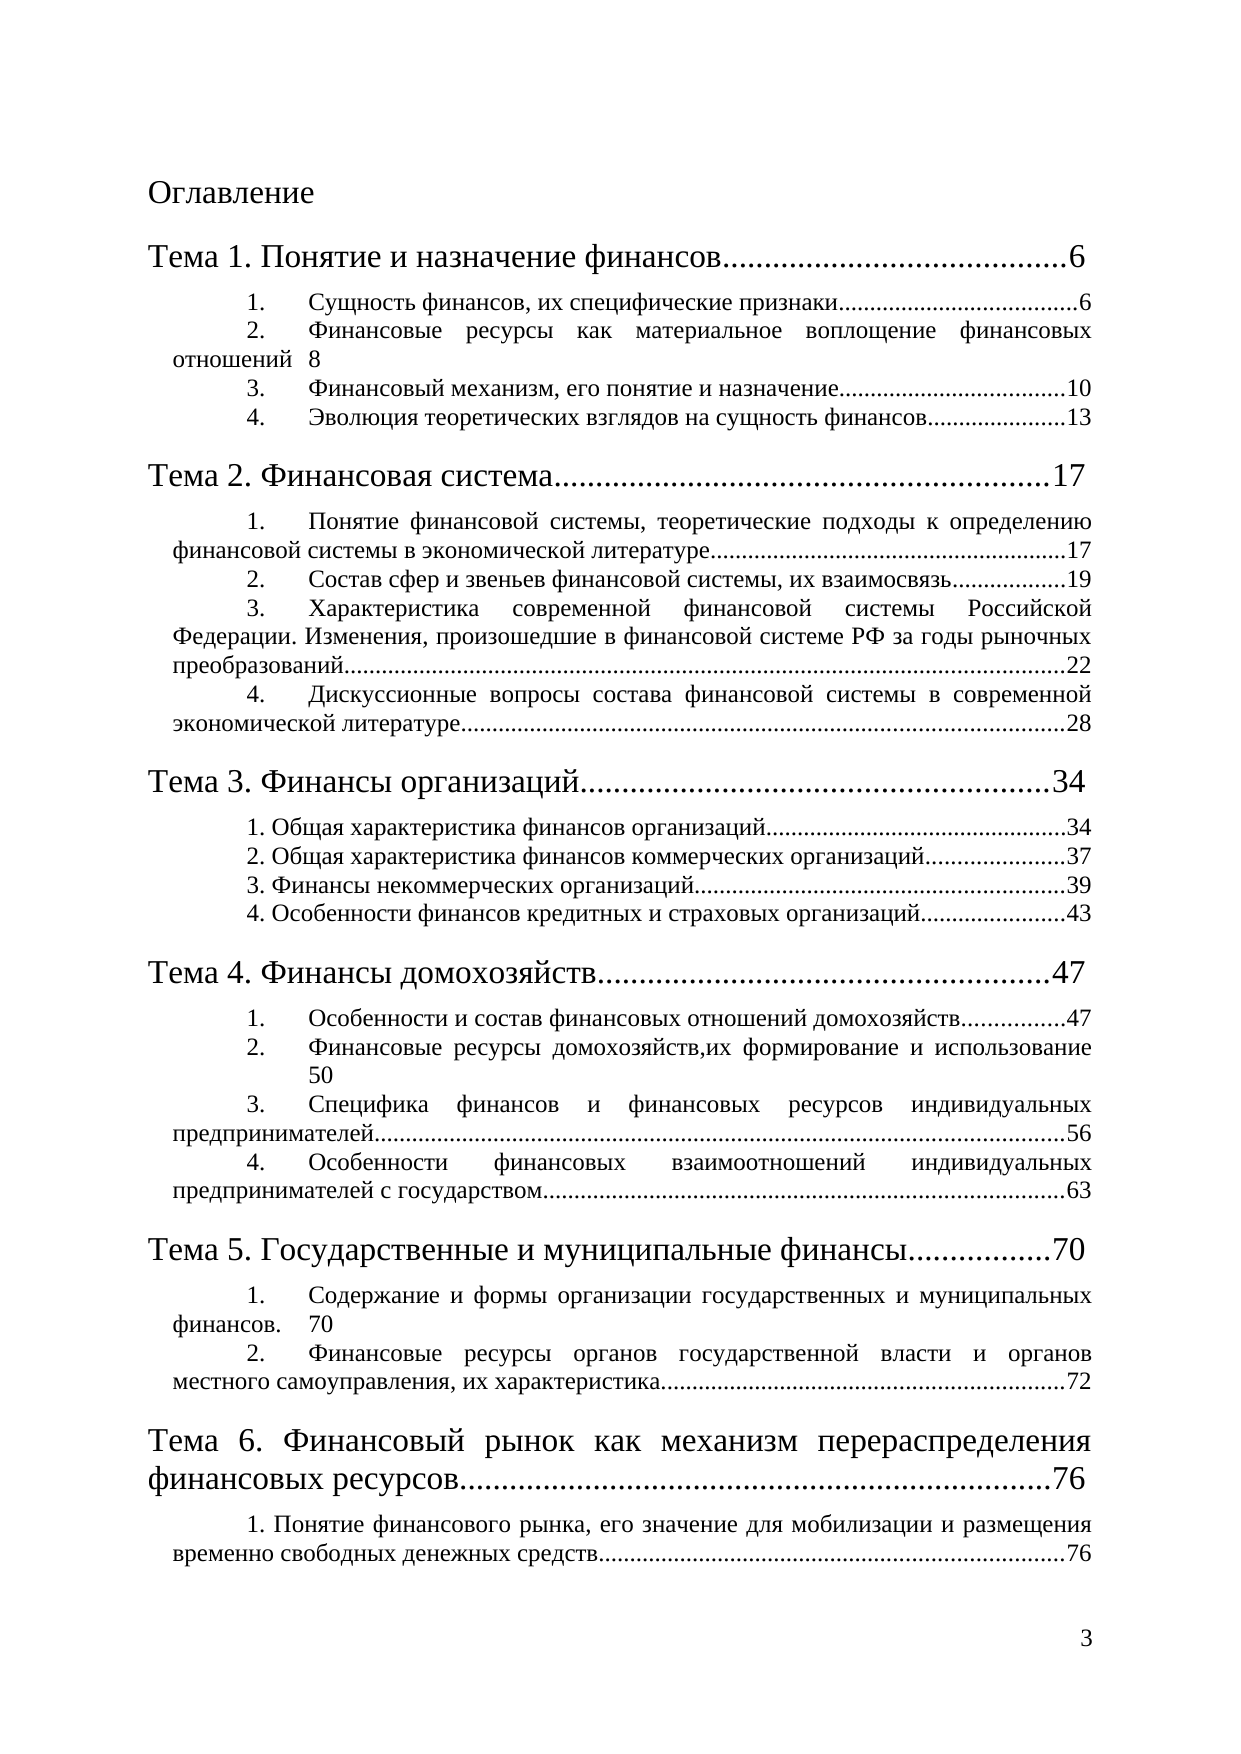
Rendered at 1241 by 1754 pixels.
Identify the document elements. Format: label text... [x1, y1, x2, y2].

text 1. Содержание и формы организации государственных и муниципальных финансов. 70 [172, 1280, 1092, 1338]
text 1. Особенности и состав финансовых отношений домохозяйств 47 [172, 1003, 1092, 1032]
text 1. Общая характеристика финансов организаций 34 [172, 812, 1092, 841]
text 2. Общая характеристика финансов коммерческих организаций 37 [172, 841, 1092, 870]
text Тема 4. Финансы домохозяйств 47 [148, 952, 1092, 991]
text 2. Финансовые ресурсы органов государственной власти и органов местного самоуправления, их характеристика. 72 [172, 1338, 1092, 1395]
text 2. Финансовые ресурсы как материальное воплощение финансовых отношений 8 [172, 316, 1092, 373]
text 2. Финансовые ресурсы домохозяйств,их формирование и использование 50 [172, 1032, 1092, 1089]
text Тема 6. Финансовый рынок как механизм перераспределения финансовых ресурсов 76 [148, 1420, 1092, 1497]
text 1. Понятие финансового рынка, его значение для мобилизации и размещения временно свободных денежных средств 76 [172, 1509, 1092, 1567]
text 3. Финансовый механизм, его понятие и назначение 10 [172, 373, 1092, 402]
text 3. Специфика финансов и финансовых ресурсов индивидуальных предпринимателей 56 [172, 1089, 1092, 1147]
text 2. Состав сфер и звеньев финансовой системы, их взаимосвязь 19 [172, 564, 1092, 593]
text 1. Понятие финансовой системы, теоретические подходы к определению финансовой системы в экономической литературе 17 [172, 506, 1092, 564]
text Тема 3. Финансы организаций 34 [148, 761, 1092, 800]
text Тема 5. Государственные и муниципальные финансы 70 [148, 1229, 1092, 1268]
text Оглавление [148, 173, 1092, 211]
text 4. Дискуссионные вопросы состава финансовой системы в современной экономической литературе 28 [172, 679, 1092, 736]
text Тема 1. Понятие и назначение финансов 6 [148, 236, 1092, 274]
text 4. Эволюция теоретических взглядов на сущность финансов 13 [172, 402, 1092, 431]
text Тема 2. Финансовая система 17 [148, 456, 1092, 494]
text 1. Сущность финансов, их специфические признаки 6 [172, 287, 1092, 316]
text 3. Финансы некоммерческих организаций 39 [172, 870, 1092, 898]
text 4. Особенности финансов кредитных и страховых организаций 43 [172, 898, 1092, 927]
text 4. Особенности финансовых взаимоотношений индивидуальных предпринимателей с государством 63 [172, 1147, 1092, 1204]
text 3. Характеристика современной финансовой системы Российской Федерации. Изменения, произошедшие в финансовой системе РФ за годы рыночных преобразований 22 [172, 593, 1092, 679]
